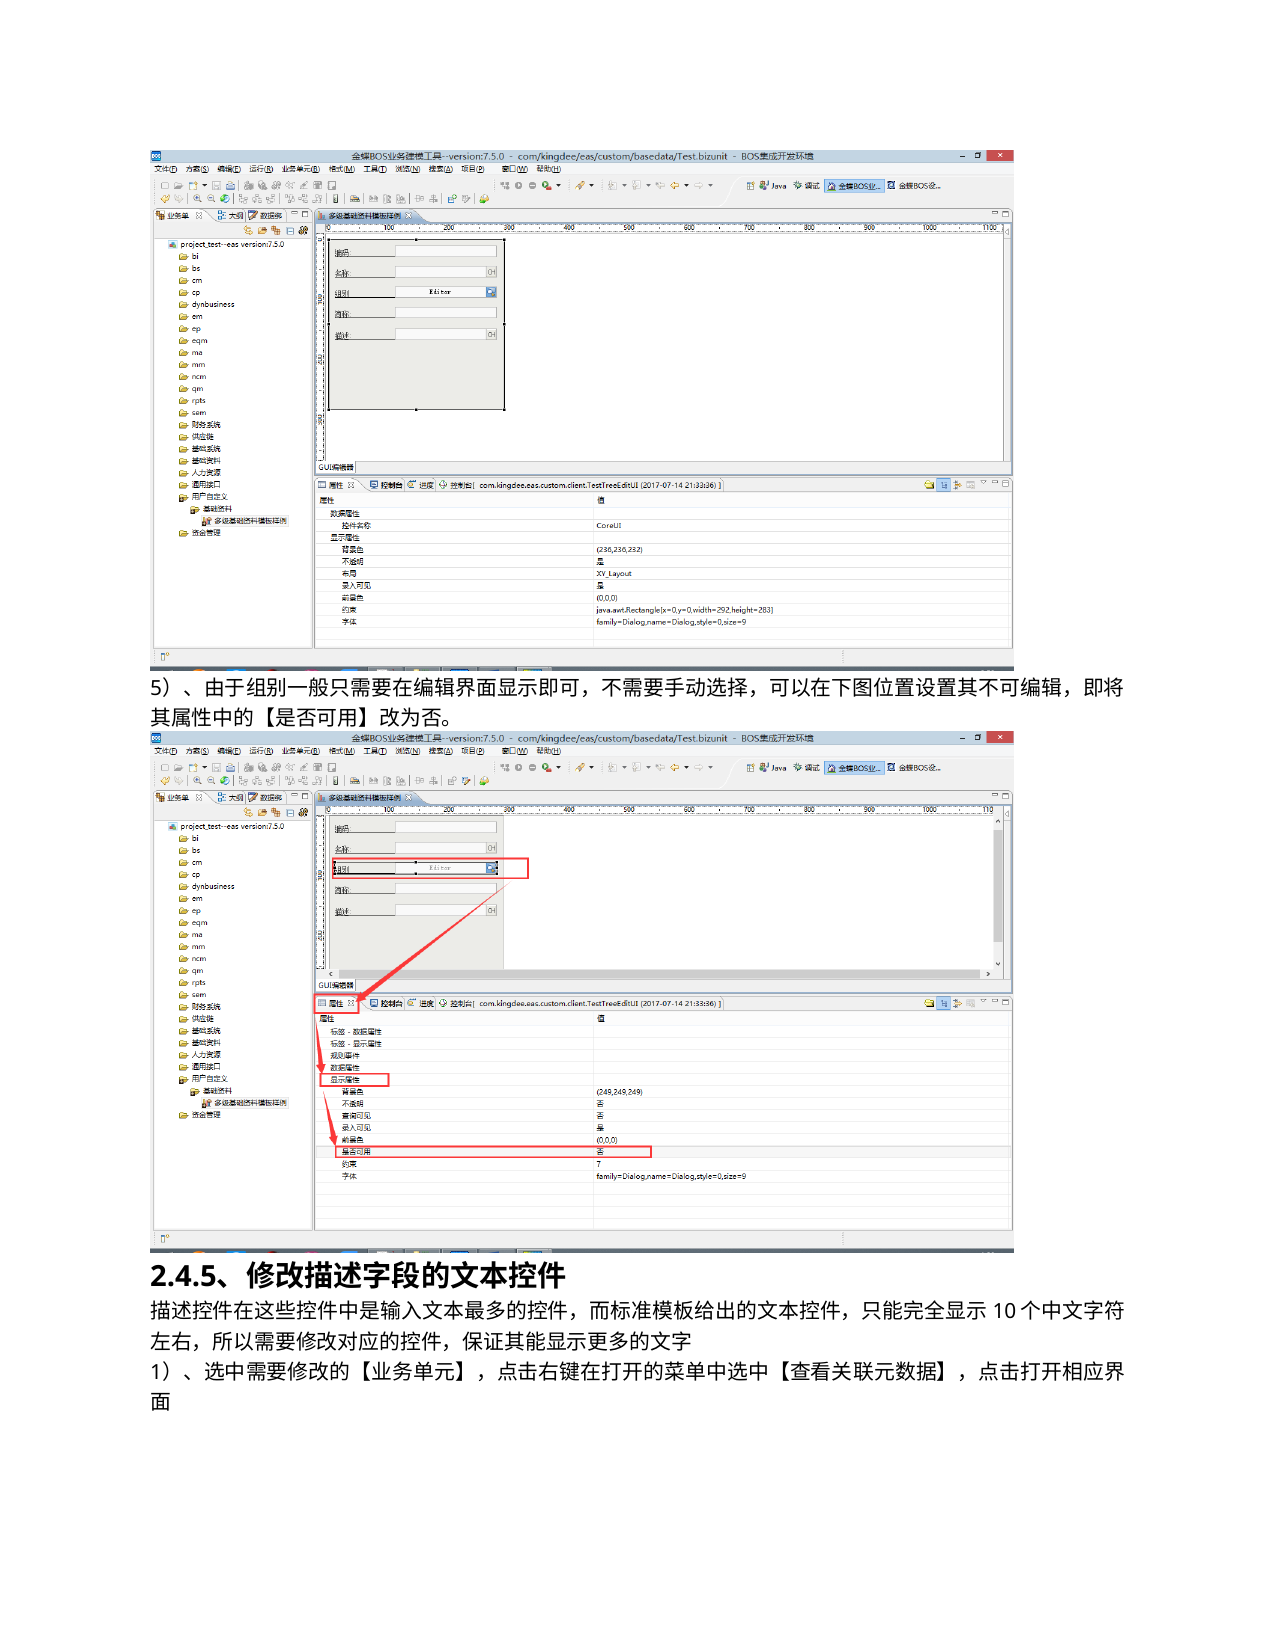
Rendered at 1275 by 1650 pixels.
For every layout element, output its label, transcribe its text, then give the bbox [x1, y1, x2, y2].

text 描述控件在这些控件中是输入文本最多的控件，而标准模板给出的文本控件，只能完全显示10个中文字符左右，所以需要修改对应的控件，保证其能显示更多的文字 [150, 1294, 1125, 1355]
text 5）、由于组别一般只需要在编辑界面显示即可，不需要手动选择，可以在下图位置设置其不可编辑，即将其属性中的【是否可用】改为否。 [150, 671, 1125, 731]
text 1）、选中需要修改的【业务单元】，点击右键在打开的菜单中选中【查看关联元数据】，点击打开相应界面 [150, 1355, 1125, 1416]
picture [150, 731, 1014, 1253]
picture [150, 150, 1014, 671]
